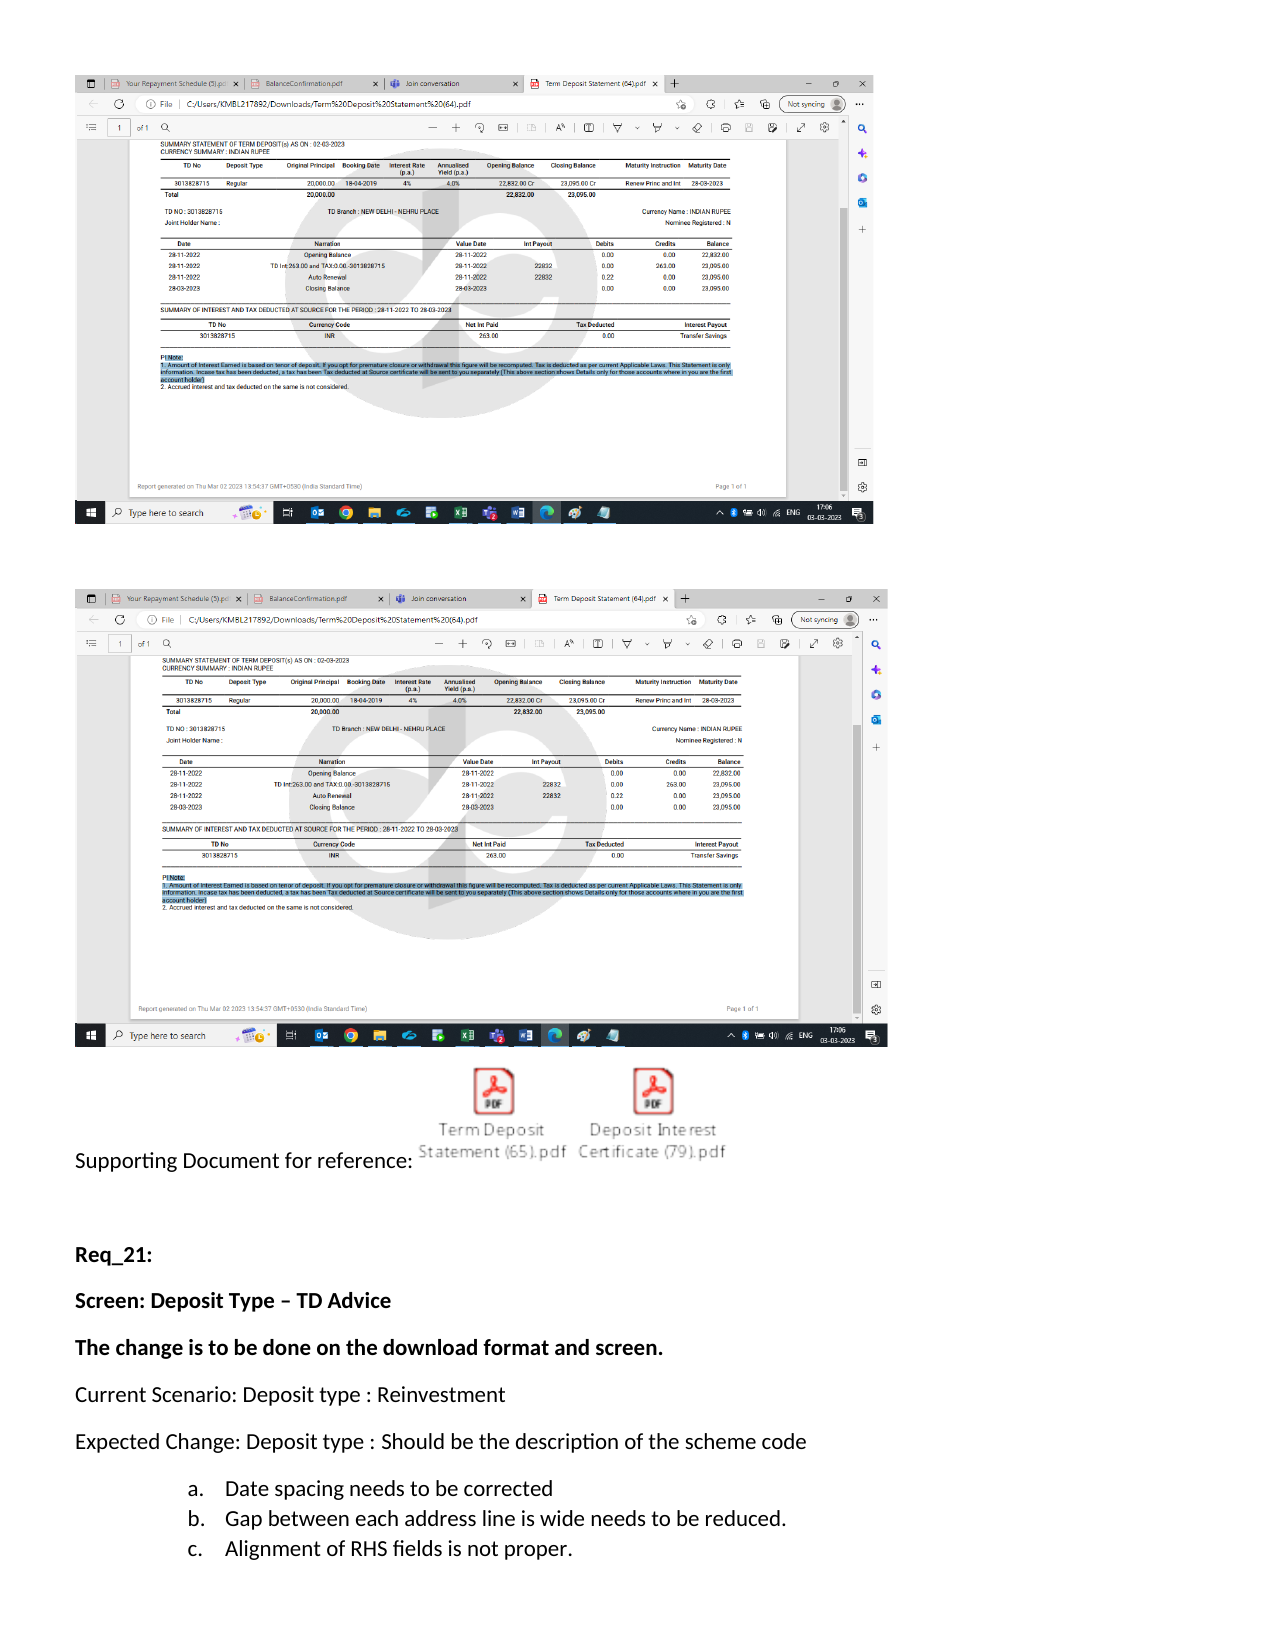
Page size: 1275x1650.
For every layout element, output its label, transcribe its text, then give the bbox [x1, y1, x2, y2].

text Supporting Document for reference: [75, 1065, 1200, 1174]
text Screen: Deposit Type – TD Advice [75, 1287, 1200, 1315]
list Date spacing needs to be corrected [187, 1474, 1200, 1502]
text Req_21: [75, 1240, 1200, 1268]
text Current Scenario: Deposit type : Reinvestment [75, 1380, 1200, 1408]
picture [75, 589, 888, 1047]
text The change is to be done on the download format and screen. [75, 1333, 1200, 1362]
text Expected Change: Deposit type : Should be the description of the scheme code [75, 1427, 1200, 1455]
picture [75, 75, 874, 524]
list Gap between each address line is wide needs to be reduced. [187, 1504, 1200, 1532]
list Alignment of RHS fields is not proper. [187, 1534, 1200, 1563]
